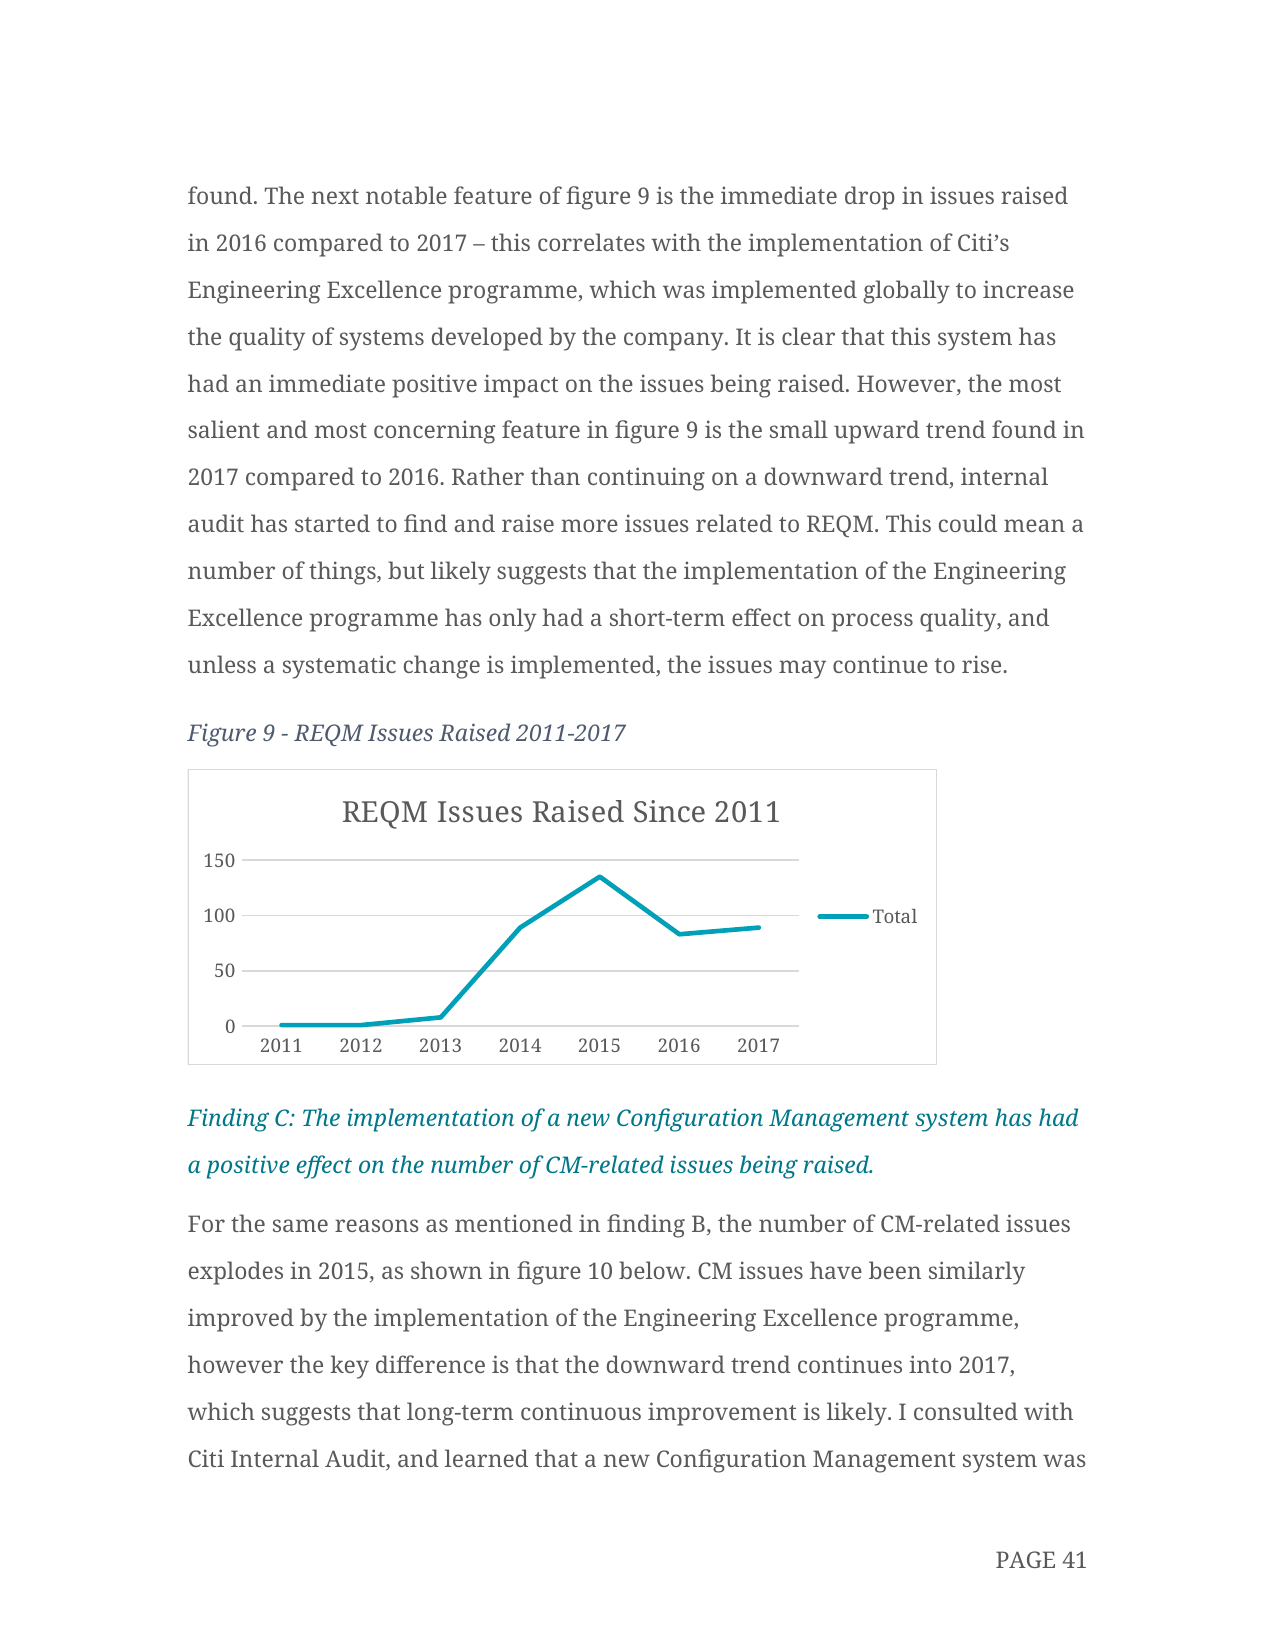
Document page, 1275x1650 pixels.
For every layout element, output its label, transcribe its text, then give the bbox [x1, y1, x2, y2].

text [187, 180, 1087, 680]
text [187, 1208, 1087, 1474]
subtitle Finding C: The implementation of a new Configuration Management system has had a positive effect on the number of CM-related issues being raised. [187, 1102, 1087, 1180]
